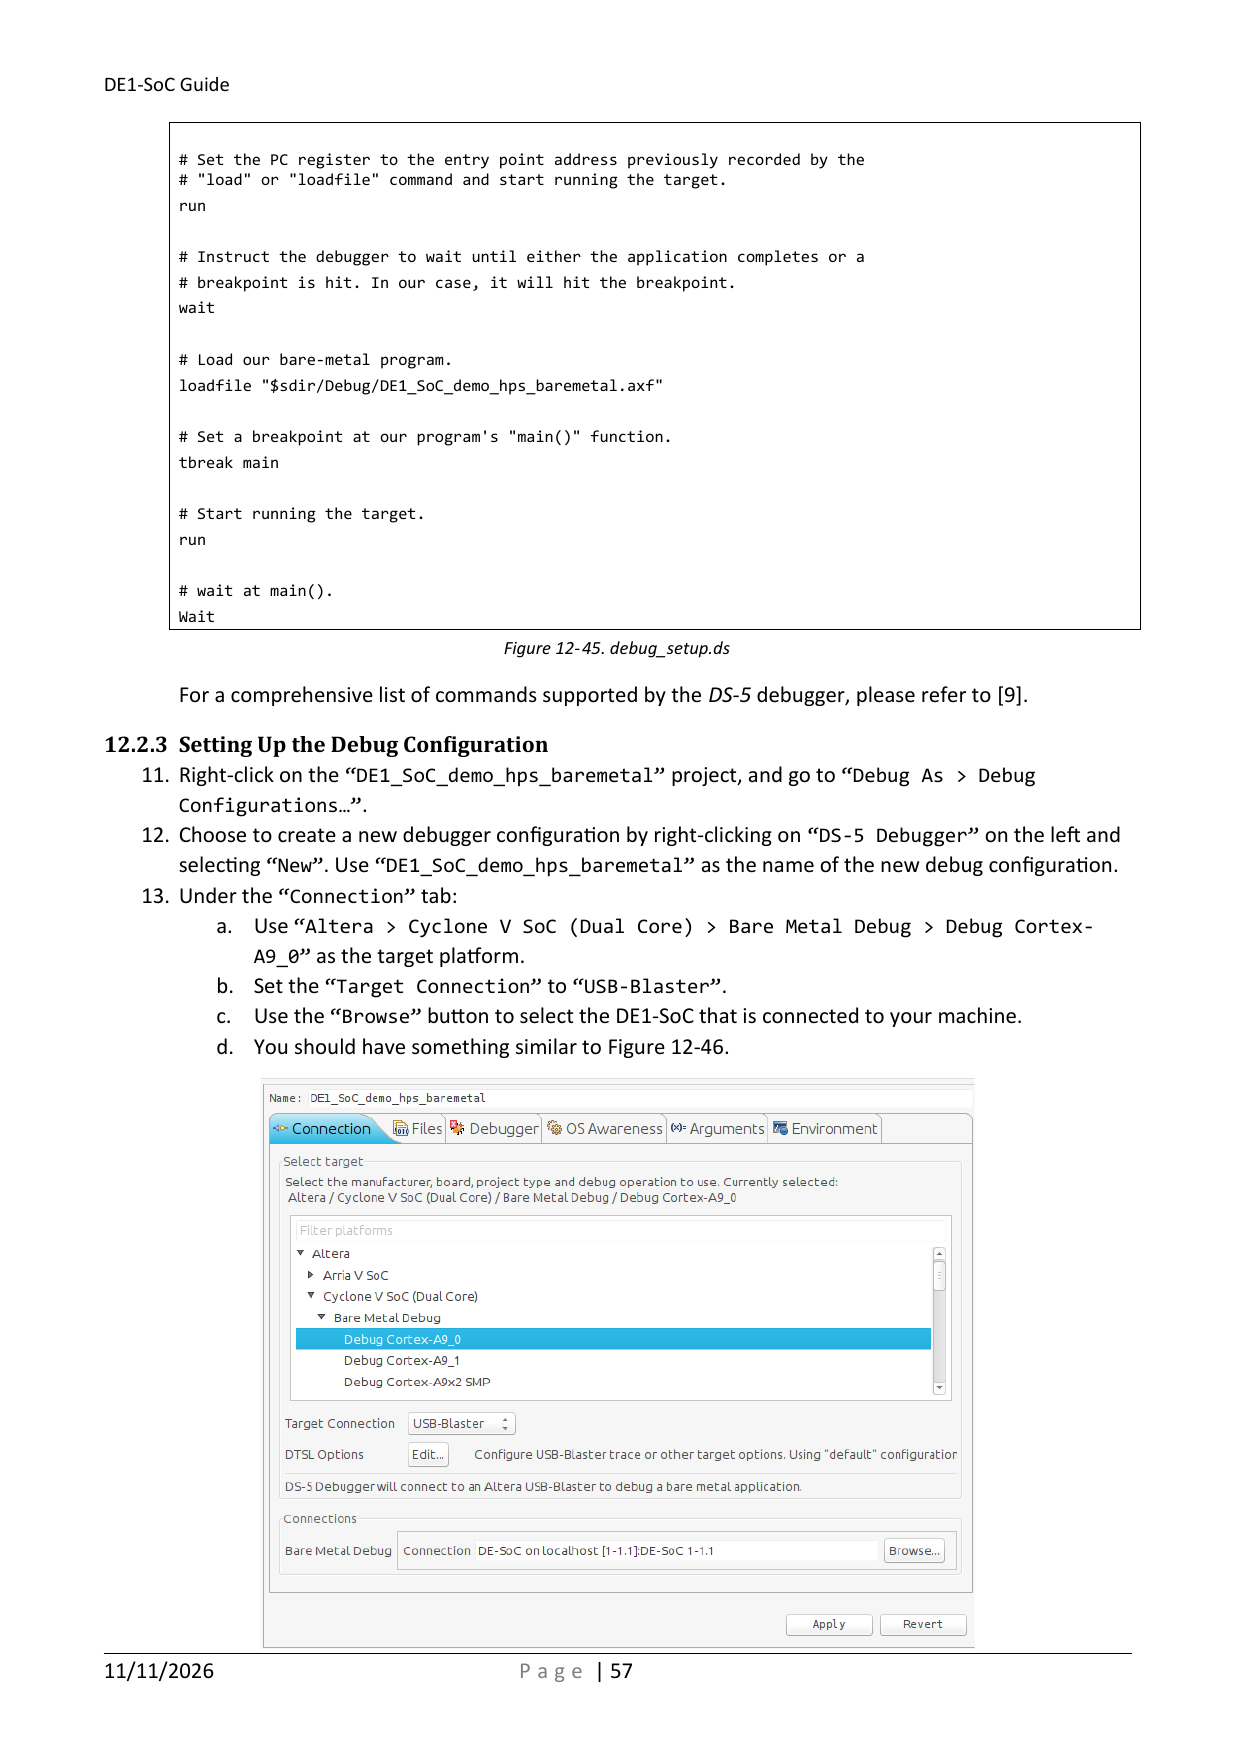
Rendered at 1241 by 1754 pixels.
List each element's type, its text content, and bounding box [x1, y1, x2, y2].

list Choose to create a new debugger configuration by right-clicking on “DS-5 Debugger” on the left and selecting “New”. Use “DE1_SoC_demo_hps_baremetal” as the name of the new debug configuration. [141, 820, 1132, 879]
text # breakpoint is hit. In our case, it will hit the breakpoint. [170, 270, 1140, 292]
text wait [170, 296, 1140, 318]
text # Set a breakpoint at our program's "main()" function. [170, 424, 1140, 447]
text # Instruct the debugger to wait until either the application completes or a [170, 244, 1140, 267]
list Under the “Connection” tab: [141, 881, 1132, 909]
text # Start running the target. [170, 501, 1140, 524]
list For a comprehensive list of commands supported by the DS-5 debugger, please refer to . [178, 680, 1132, 708]
text # Load our bare-metal program. [170, 347, 1140, 369]
text run [170, 193, 1140, 215]
list Right-click on the “DE1_SoC_demo_hps_baremetal” project, and go to “Debug As > Debug Configurations…”. [141, 760, 1132, 818]
text Wait [170, 604, 1140, 629]
text run [170, 527, 1140, 550]
text # wait at main(). [170, 578, 1140, 601]
text loadfile "$sdir/Debug/DE1_SoC_demo_hps_baremetal.axf" [170, 373, 1140, 395]
subtitle Setting Up the Debug Configuration [103, 731, 1132, 758]
list Set the “Target Connection” to “USB-Blaster”. [216, 971, 1132, 999]
list Use the “Browse” button to select the DE1-SoC that is connected to your machine. [216, 1002, 1132, 1030]
picture [260, 1078, 975, 1649]
list Use “Altera > Cyclone V SoC (Dual Core) > Bare Metal Debug > Debug Cortex-A9_0” as the target platform. [216, 911, 1132, 969]
text tbreak main [170, 450, 1140, 472]
text # Set the PC register to the entry point address previously recorded by the # "load" or "loadfile" command and start running the target. [170, 147, 1140, 189]
